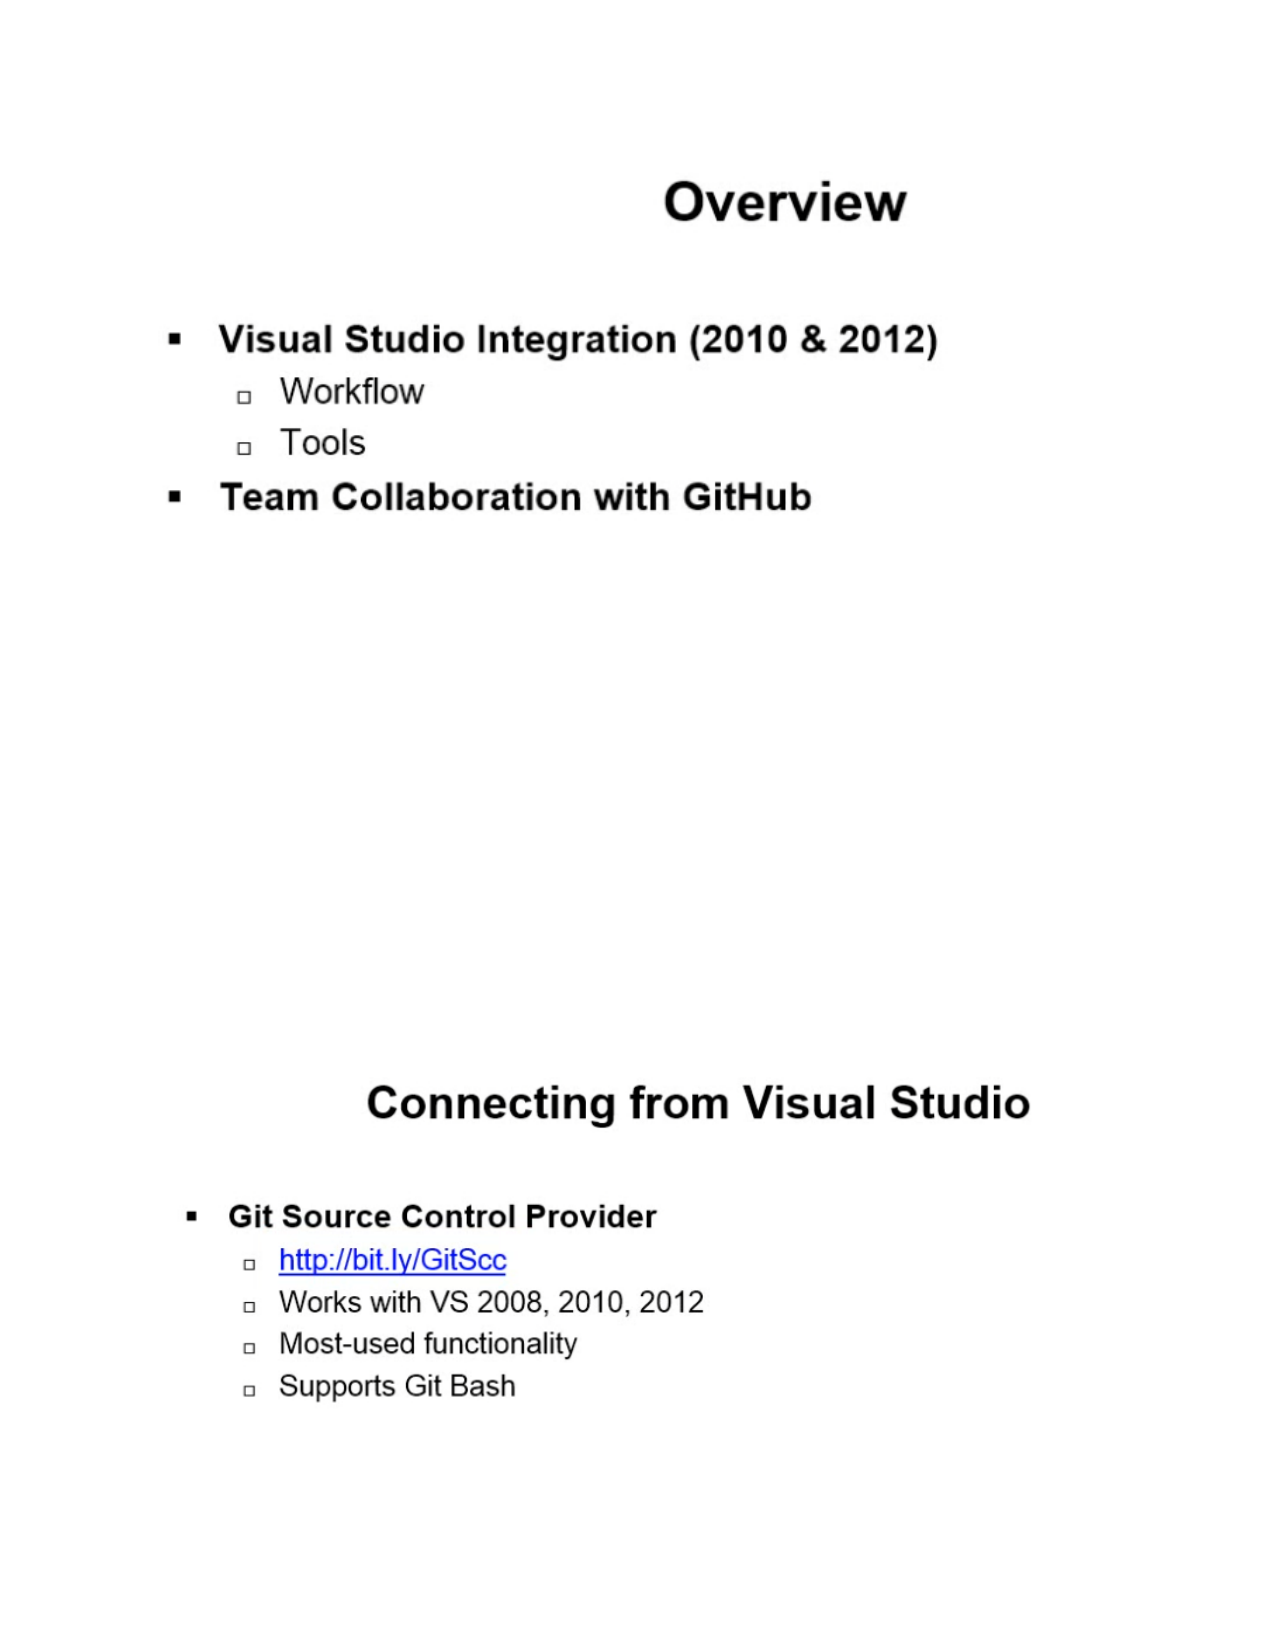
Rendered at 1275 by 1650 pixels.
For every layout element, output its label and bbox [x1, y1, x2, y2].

picture [150, 150, 1125, 592]
picture [150, 1040, 1125, 1467]
